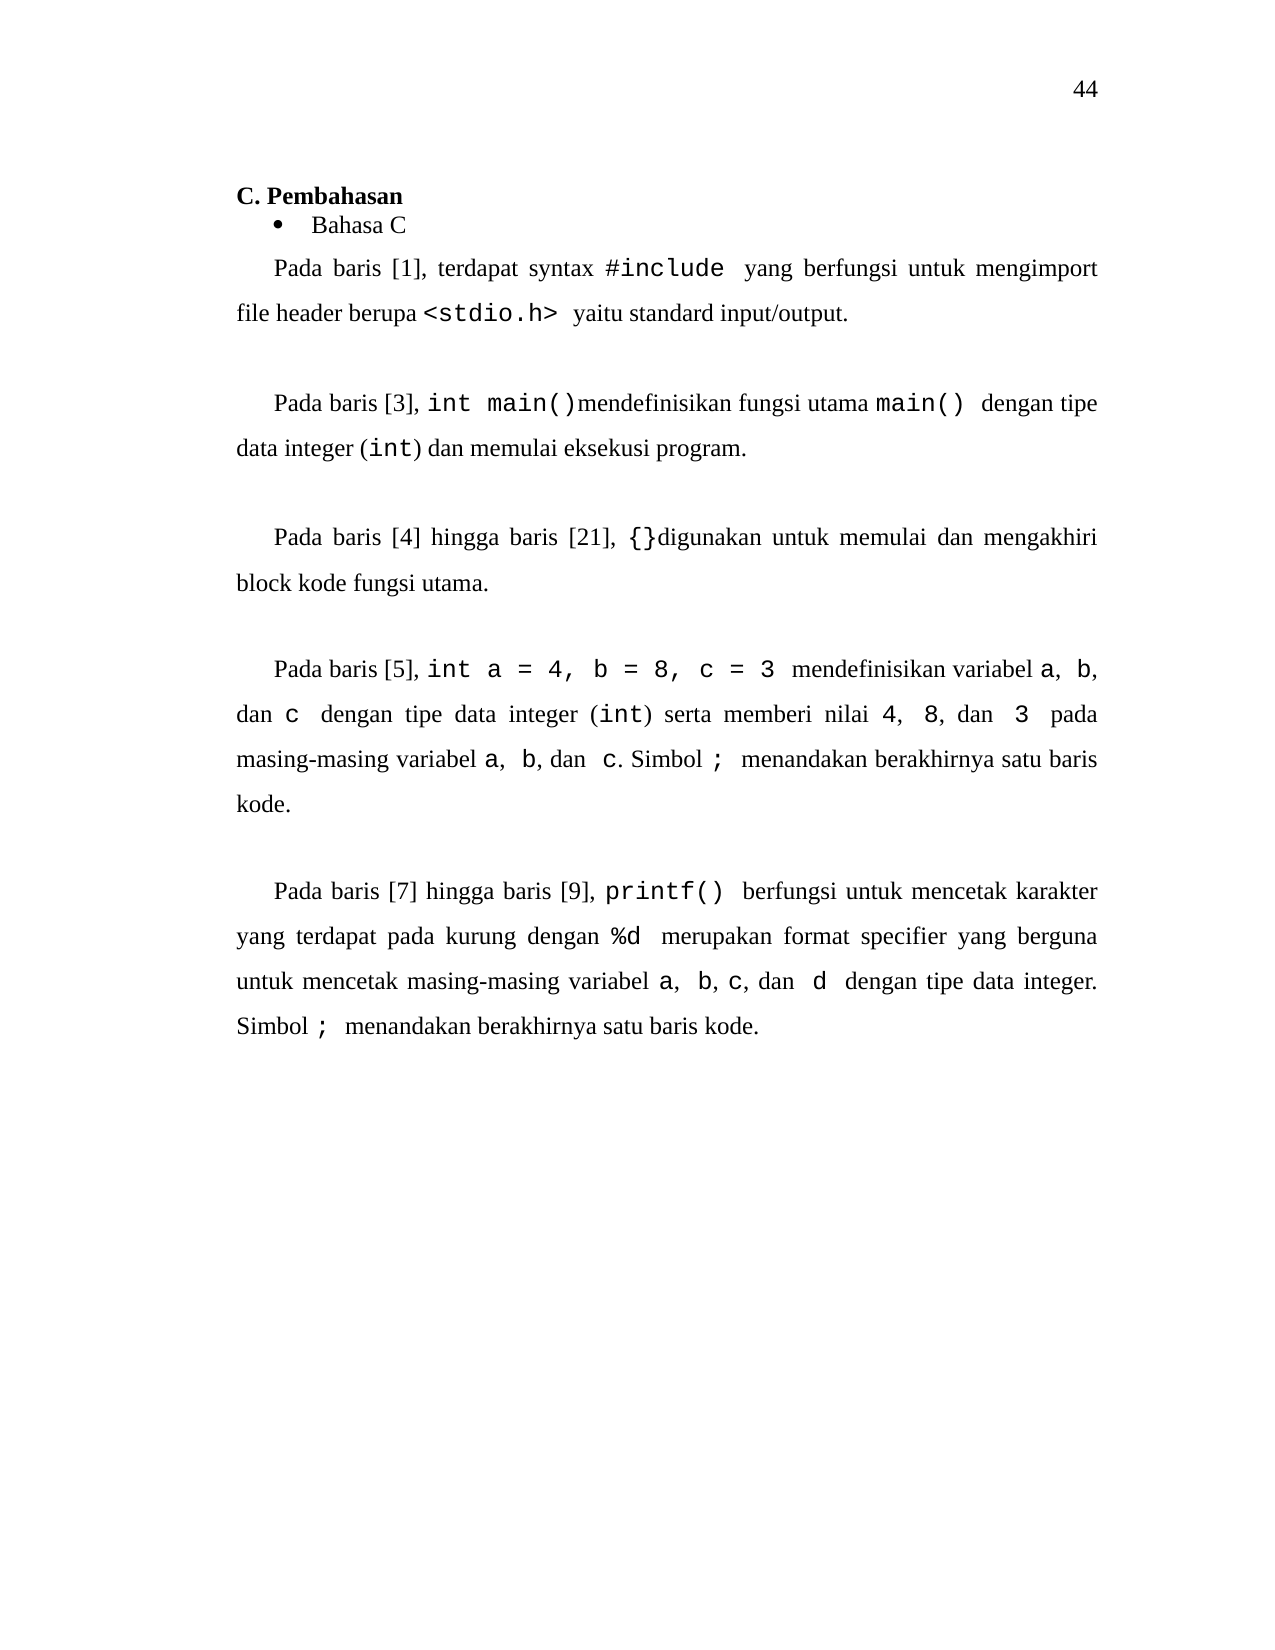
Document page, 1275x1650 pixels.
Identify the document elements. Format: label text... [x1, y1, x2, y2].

subtitle C. Pembahasan [236, 181, 1098, 210]
text Pada baris [7] hingga baris [9], printf() berfungsi untuk mencetak karakter yang terdapat pada kurung dengan %d merupakan format specifier yang berguna untuk mencetak masing-masing variabel a, b, c, dan d dengan tipe data integer. Simbol ; menandakan berakhirnya satu baris kode. [236, 876, 1098, 1042]
text Pada baris [4] hingga baris [21], {}digunakan untuk memulai dan mengakhiri block kode fungsi utama. [236, 522, 1098, 596]
text Pada baris [5], int a = 4, b = 8, c = 3 mendefinisikan variabel a, b, dan c dengan tipe data integer (int) serta memberi nilai 4, 8, dan 3 pada masing-masing variabel a, b, dan c. Simbol ; menandakan berakhirnya satu baris kode. [236, 654, 1098, 818]
text Pada baris [1], terdapat syntax #include yang berfungsi untuk mengimport file header berupa <stdio.h> yaitu standard input/output. [236, 253, 1098, 329]
text Pada baris [3], int main()mendefinisikan fungsi utama main() dengan tipe data integer (int) dan memulai eksekusi program. [236, 388, 1098, 464]
list Bahasa C [274, 210, 1098, 239]
